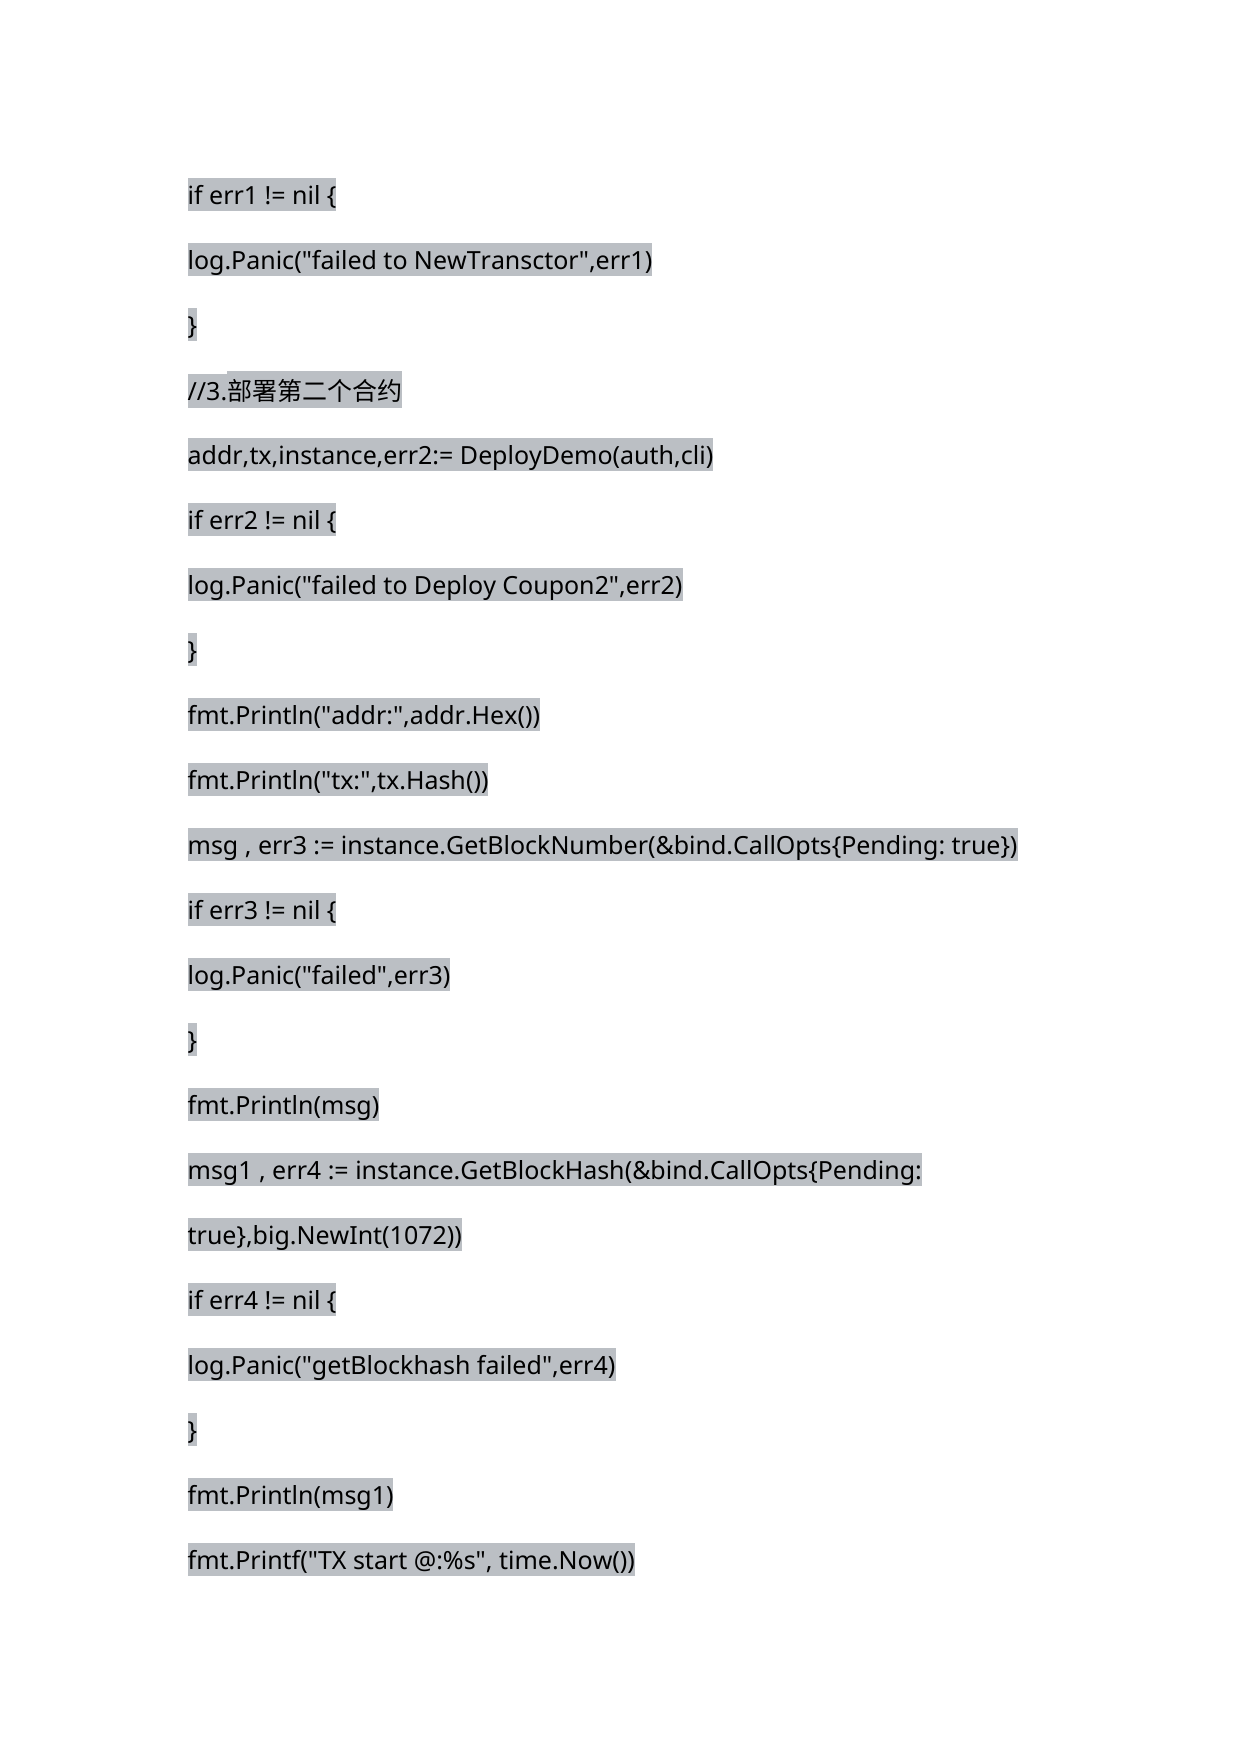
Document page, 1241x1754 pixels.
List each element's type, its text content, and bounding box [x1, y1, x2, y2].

text log.Panic("failed to NewTransctor",err1) [187, 227, 1053, 292]
text if err4 != nil { [187, 1267, 1053, 1332]
text if err2 != nil { [187, 487, 1053, 552]
text } [187, 292, 1053, 357]
text } [187, 1397, 1053, 1462]
text //3.部署第二个合约 [187, 357, 1053, 422]
text fmt.Println("tx:",tx.Hash()) [187, 747, 1053, 812]
text msg1 , err4 := instance.GetBlockHash(&bind.CallOpts{Pending: true},big.NewInt(1072)) [187, 1137, 1053, 1267]
text fmt.Println(msg1) [187, 1462, 1053, 1527]
text fmt.Printf("TX start @:%s", time.Now()) [187, 1527, 1053, 1592]
text addr,tx,instance,err2:= DeployDemo(auth,cli) [187, 422, 1053, 487]
text msg , err3 := instance.GetBlockNumber(&bind.CallOpts{Pending: true}) [187, 812, 1053, 877]
text log.Panic("failed",err3) [187, 942, 1053, 1007]
text if err1 != nil { [187, 162, 1053, 227]
text log.Panic("failed to Deploy Coupon2",err2) [187, 552, 1053, 617]
text log.Panic("getBlockhash failed",err4) [187, 1332, 1053, 1397]
text } [187, 1007, 1053, 1072]
text fmt.Println("addr:",addr.Hex()) [187, 682, 1053, 747]
text } [187, 617, 1053, 682]
text fmt.Println(msg) [187, 1072, 1053, 1137]
text if err3 != nil { [187, 877, 1053, 942]
